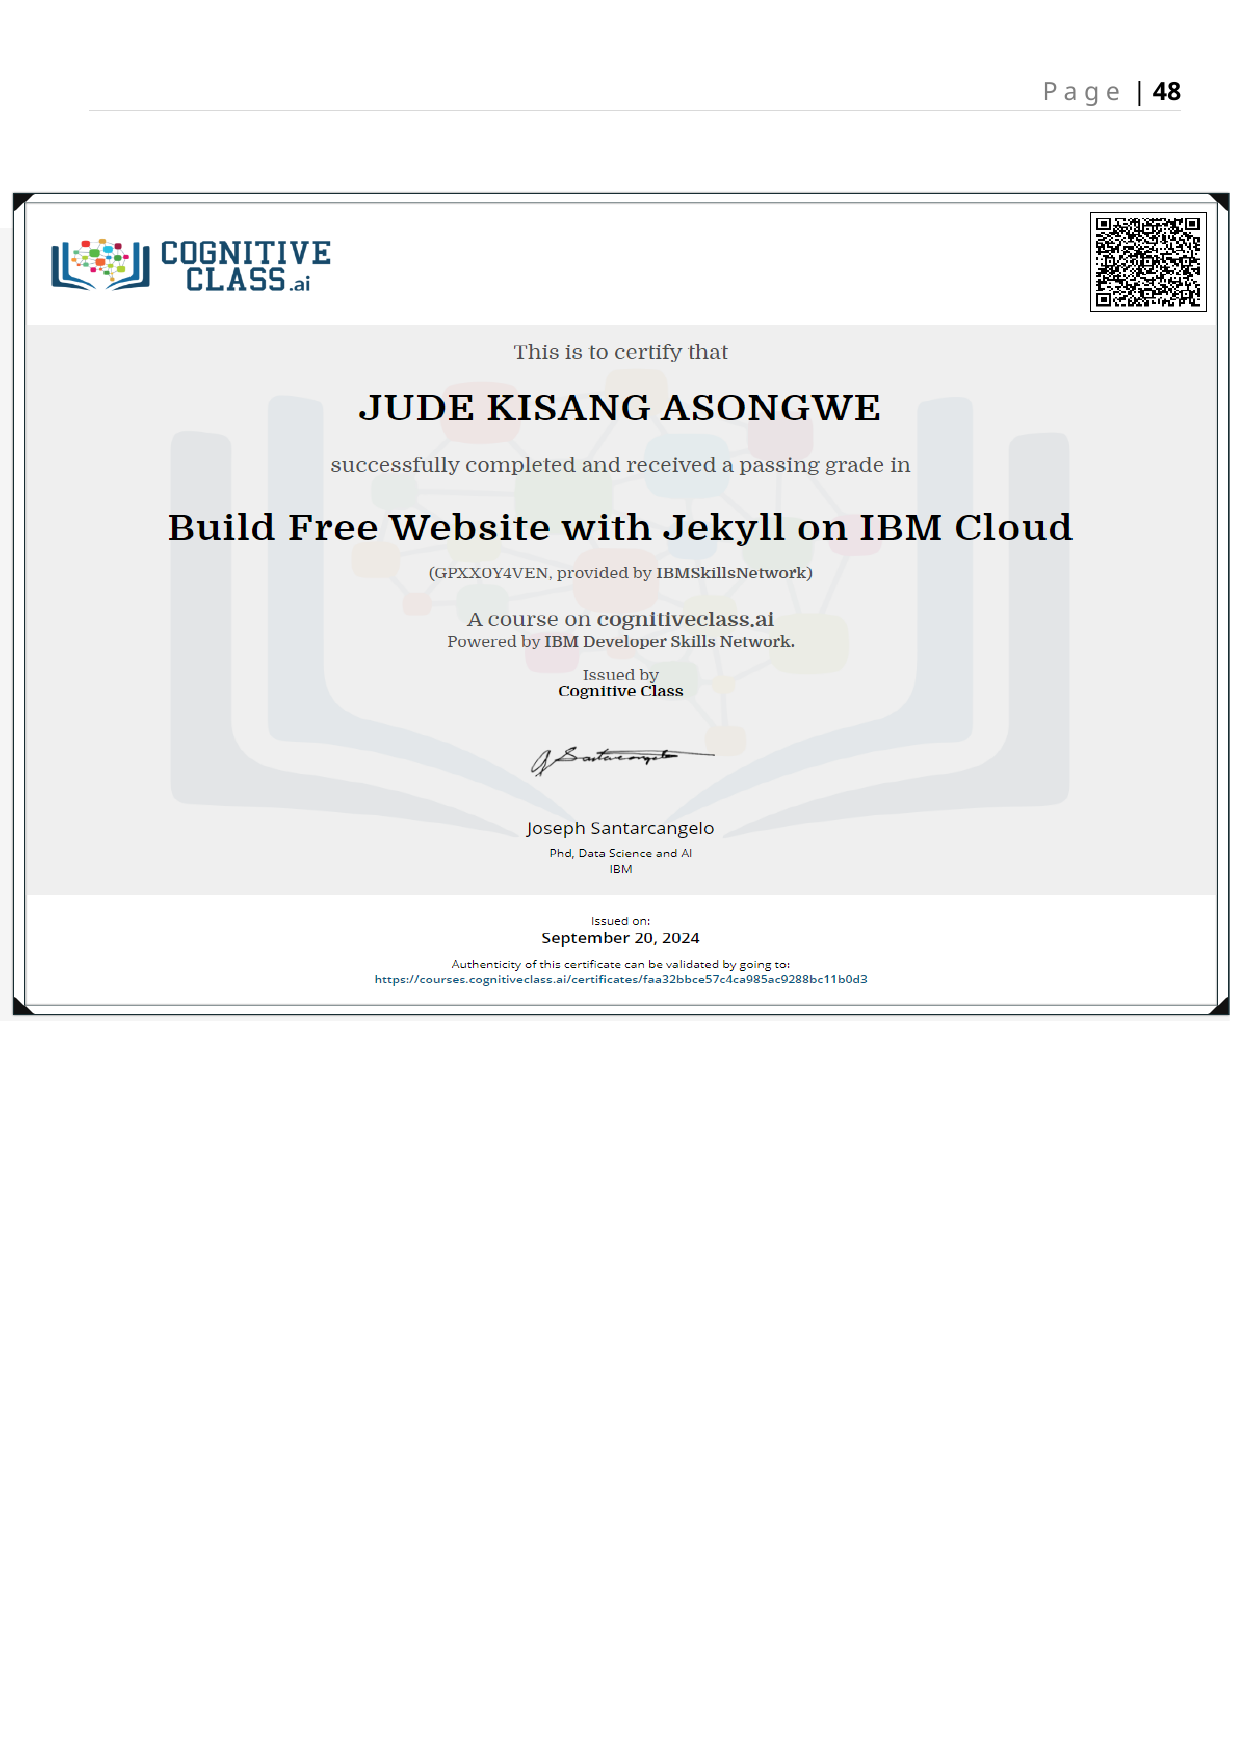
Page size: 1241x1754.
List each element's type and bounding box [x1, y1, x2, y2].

picture [0, 187, 1230, 1021]
